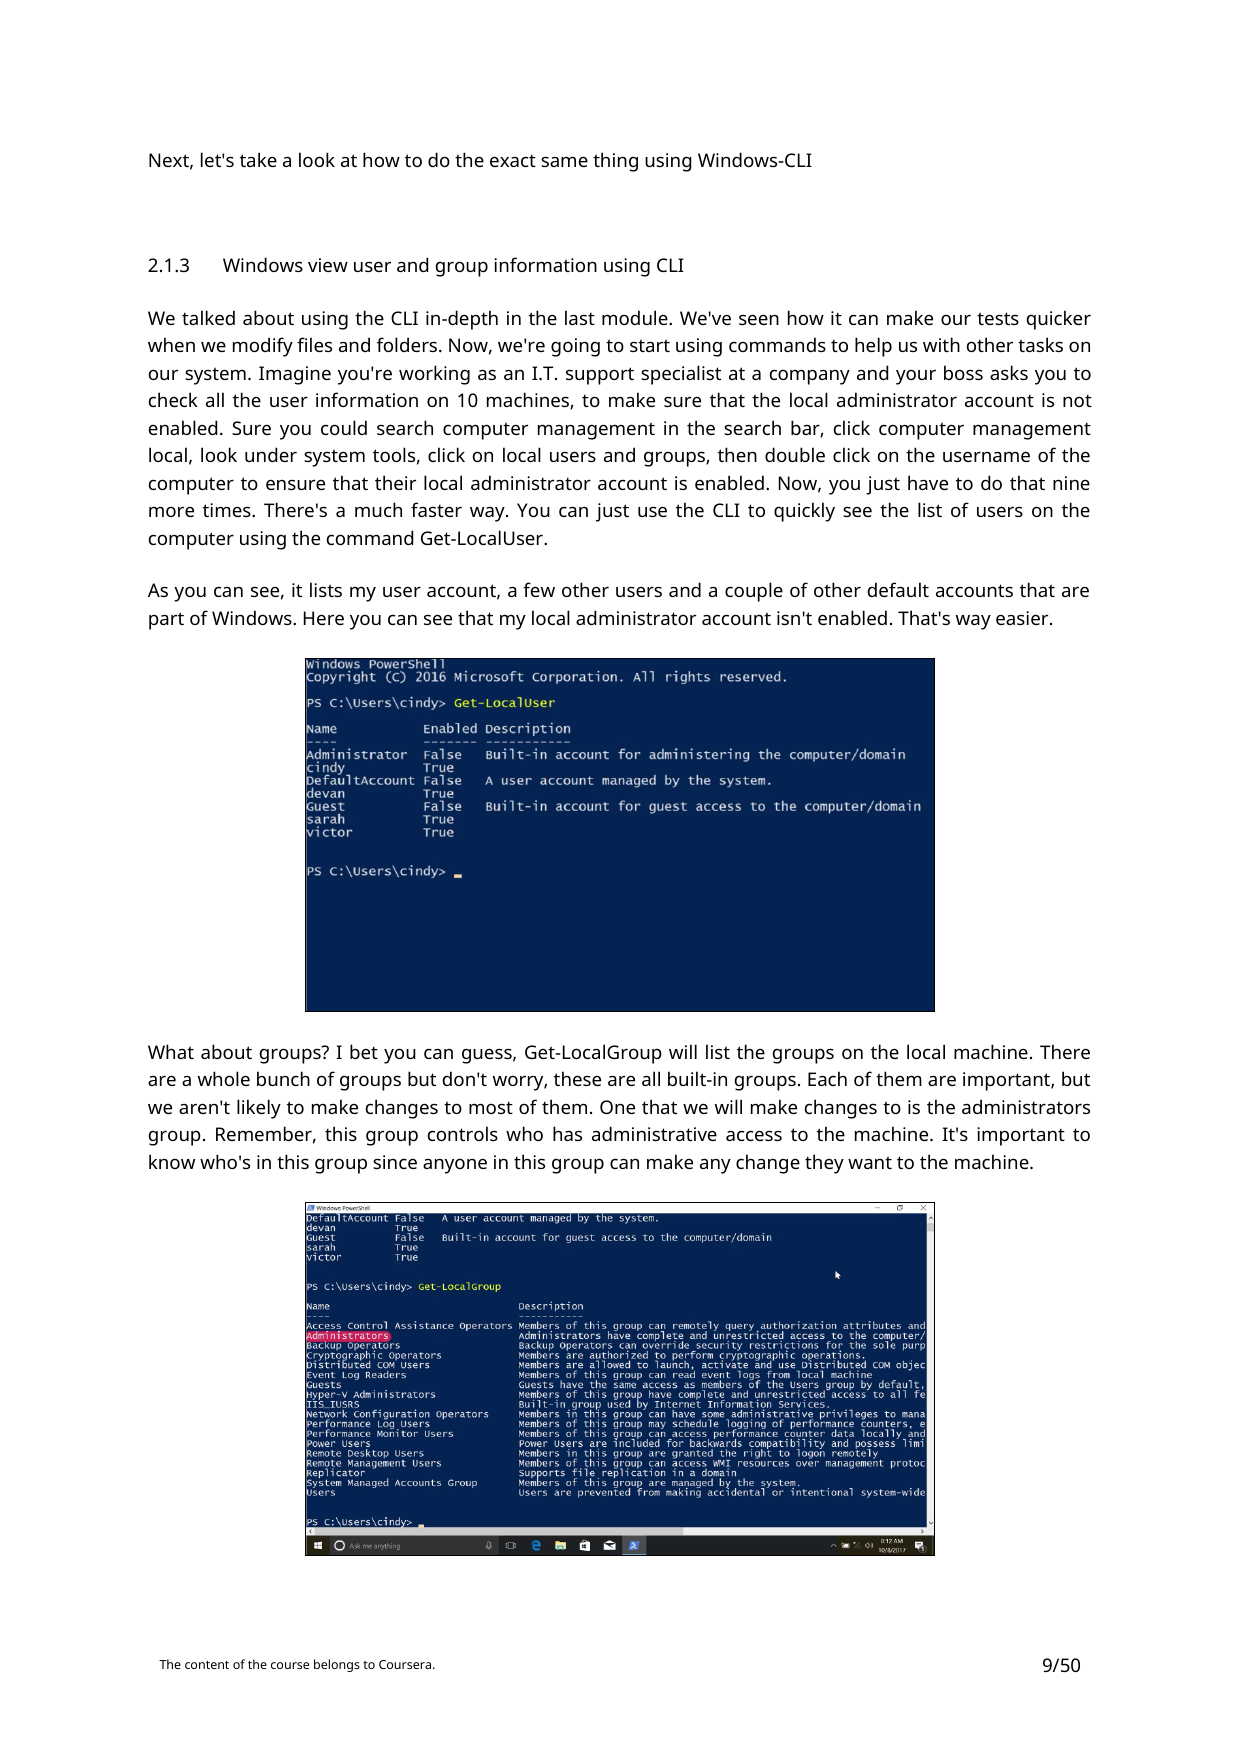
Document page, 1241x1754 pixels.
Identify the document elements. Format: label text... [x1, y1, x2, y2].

text What about groups? I bet you can guess, Get-LocalGroup will list the groups on the local machine. There are a whole bunch of groups but don't worry, these are all built-in groups. Each of them are important, but we aren't likely to make changes to most of them. One that we will make changes to is the administrators group. Remember, this group controls who has administrative access to the machine. It's important to know who's in this group since anyone in this group can make any change they want to the machine. [148, 1039, 1093, 1174]
subtitle Windows view user and group information using CLI [148, 253, 1093, 278]
text As you can see, it lists my user account, a few other users and a couple of other default accounts that are part of Windows. Here you can see that my local administrator account isn't enabled. That's way easier. [148, 578, 1093, 631]
picture [306, 1203, 934, 1555]
picture [306, 659, 934, 1011]
text We talked about using the CLI in-depth in the last module. We've seen how it can make our tests quicker when we modify files and folders. Now, we're going to start using commands to help us with other tasks on our system. Imagine you're working as an I.T. support specialist at a company and your boss asks you to check all the user information on 10 machines, to make sure that the local administrator account is not enabled. Sure you could search computer management in the search bar, click computer management local, look under system tools, click on local users and groups, then double click on the username of the computer to ensure that their local administrator account is enabled. Now, you just have to do that nine more times. There's a much faster way. You can just use the CLI to quickly see the list of users on the computer using the command Get-LocalUser. [148, 305, 1093, 551]
text Next, let's take a look at how to do the exact same thing using Windows-CLI [148, 148, 1093, 173]
